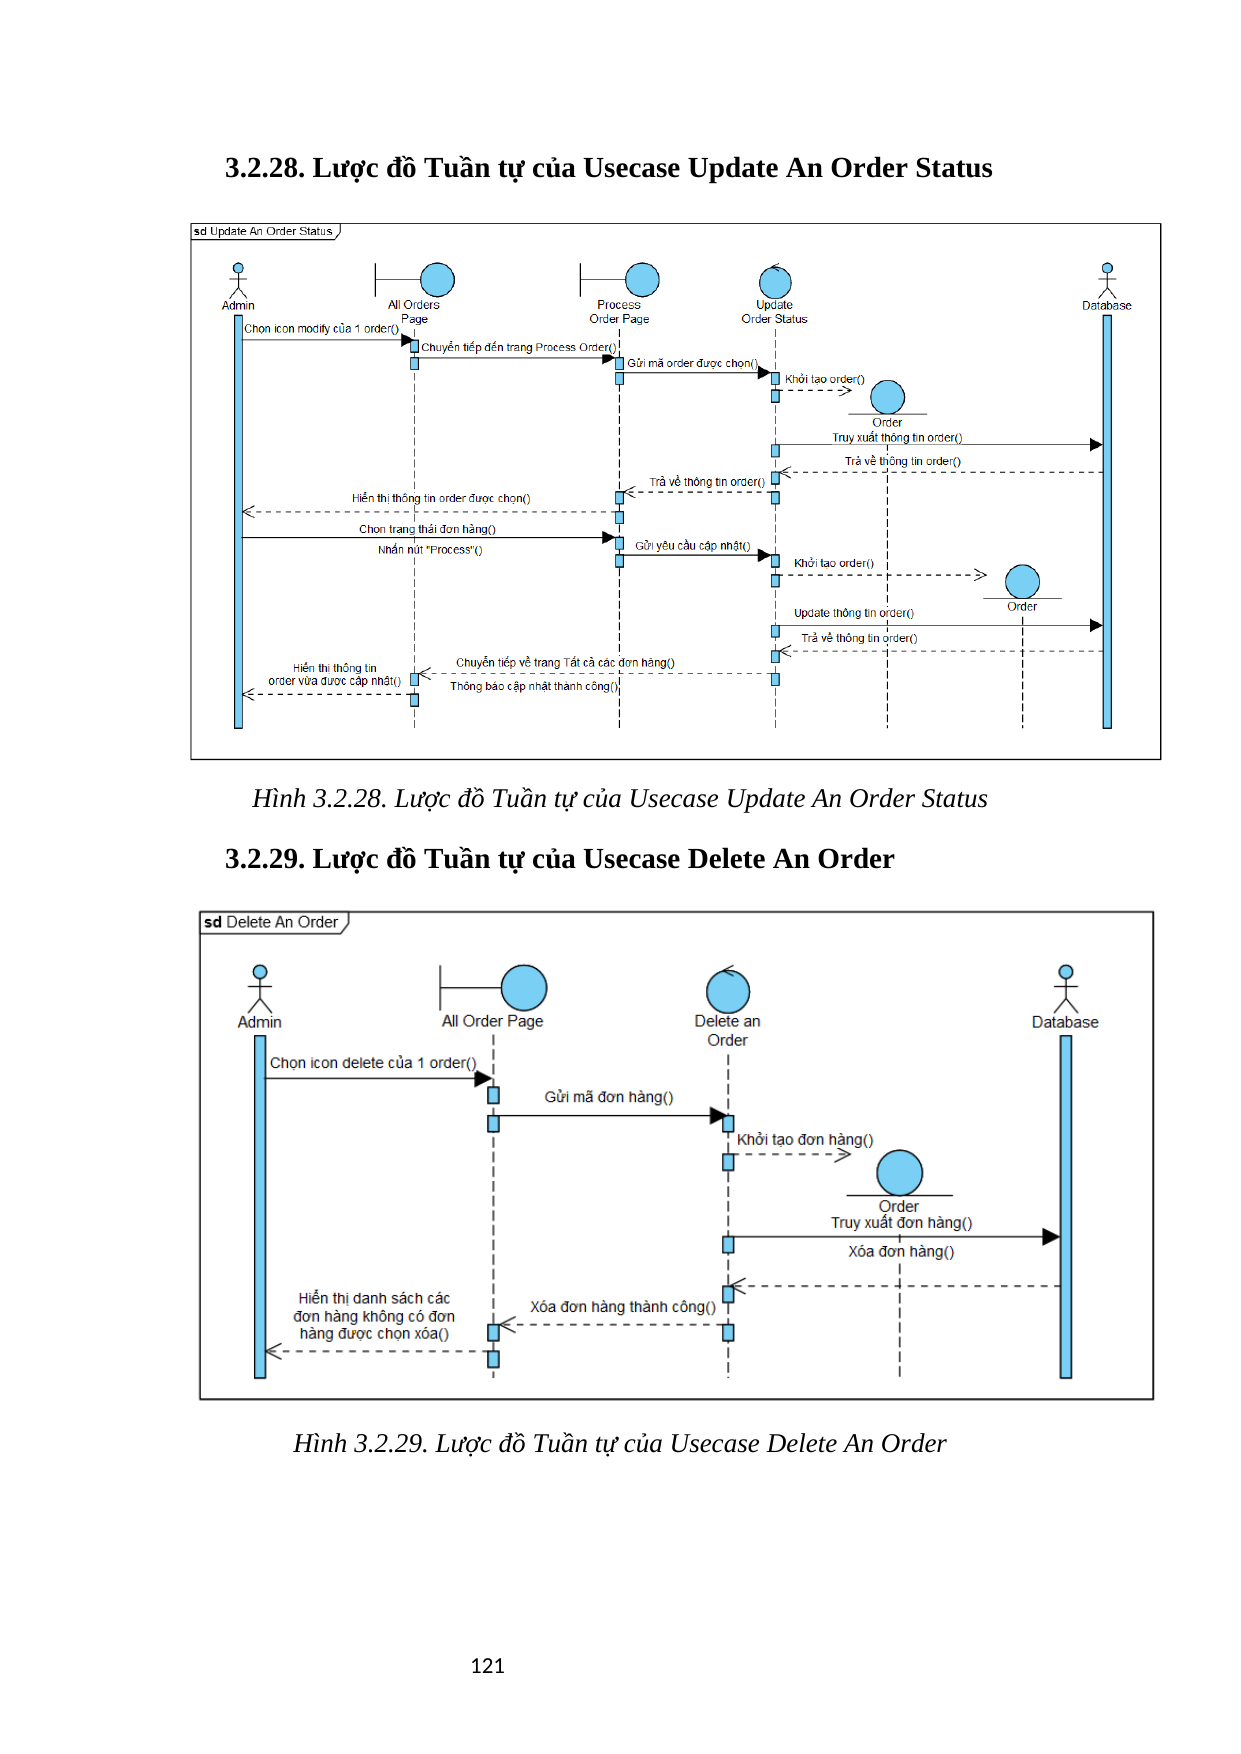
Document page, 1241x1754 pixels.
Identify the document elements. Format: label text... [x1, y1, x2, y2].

picture [187, 212, 1166, 764]
text Hình 3.2.29. Lược đồ Tuần tự của Usecase Delete An Order [187, 1428, 1053, 1459]
picture [187, 904, 1167, 1409]
subtitle 3.2.29. Lược đồ Tuần tự của Usecase Delete An Order [187, 841, 1053, 875]
text Hình 3.2.28. Lược đồ Tuần tự của Usecase Update An Order Status [187, 782, 1053, 813]
subtitle 3.2.28. Lược đồ Tuần tự của Usecase Update An Order Status [187, 150, 1053, 183]
